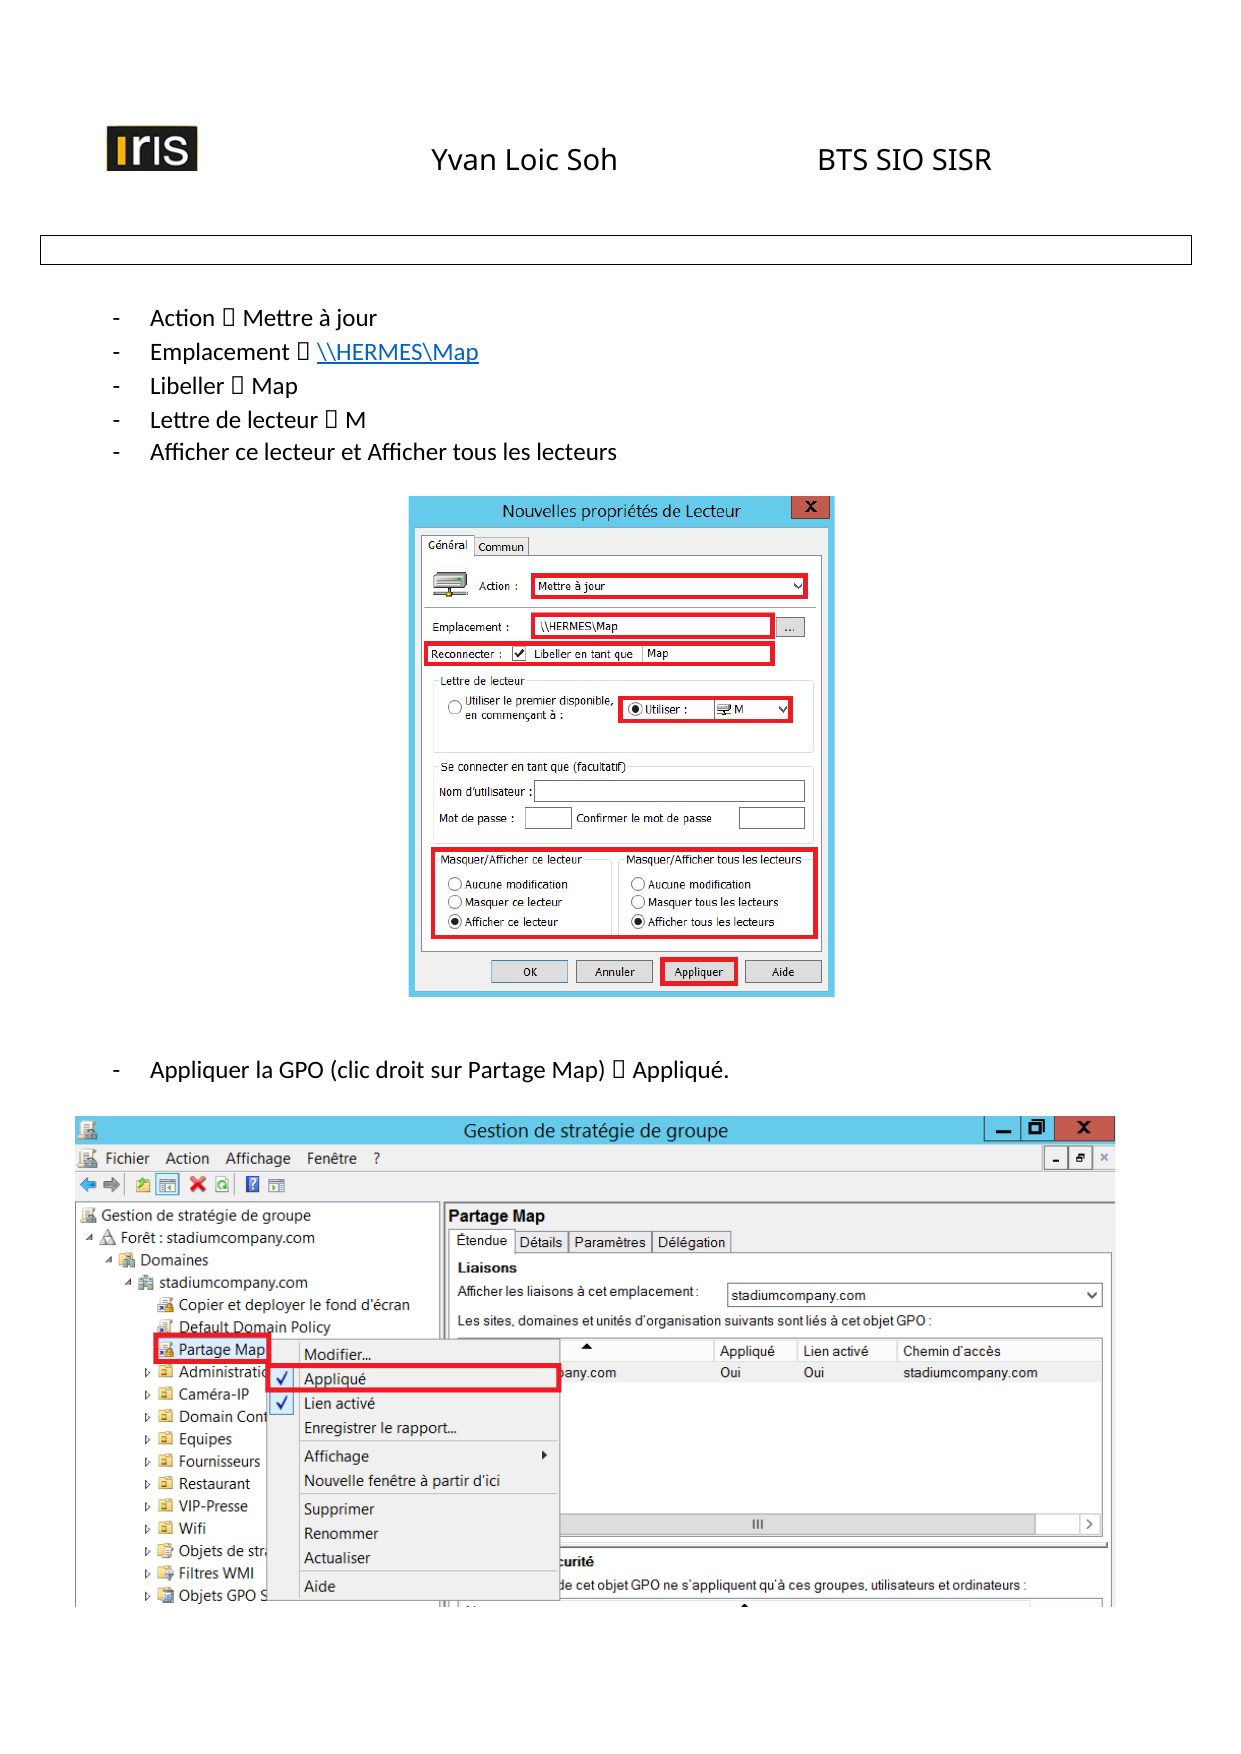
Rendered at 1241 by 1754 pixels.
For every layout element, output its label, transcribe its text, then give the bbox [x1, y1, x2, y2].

list Afficher ce lecteur et Afficher tous les lecteurs [112, 436, 1188, 466]
list Libeller  Map [112, 367, 1188, 402]
list Lettre de lecteur  M [112, 402, 1188, 436]
list Appliquer la GPO (clic droit sur Partage Map)  Appliqué. [112, 1052, 1188, 1086]
list Emplacement  \\HERMES\Map [112, 333, 1188, 367]
picture [75, 1116, 1116, 1607]
picture [52, 107, 240, 171]
list Action  Mettre à jour [112, 299, 1188, 333]
picture [408, 496, 835, 997]
